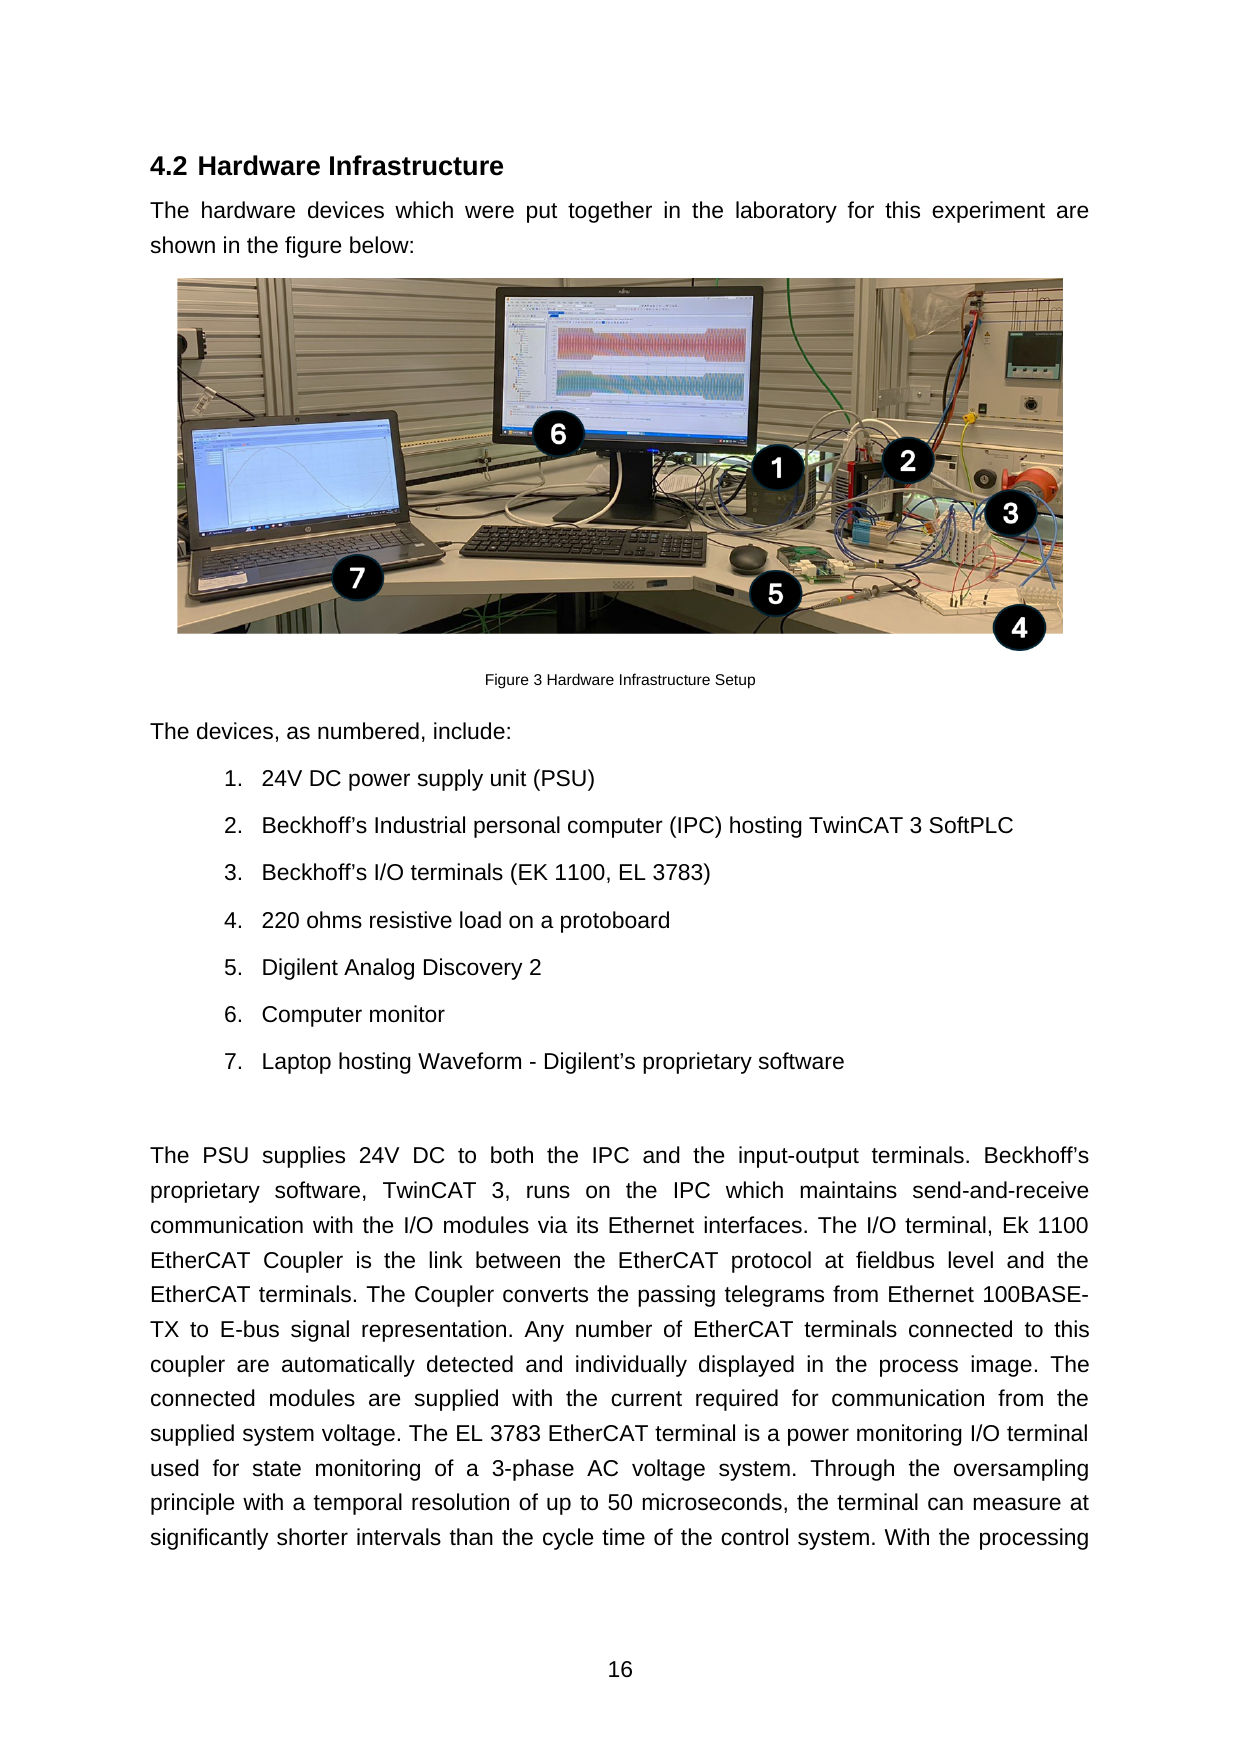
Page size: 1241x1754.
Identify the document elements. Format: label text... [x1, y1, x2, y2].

list Laptop hosting Waveform - Digilent’s proprietary software [224, 1048, 1090, 1074]
list Beckhoff’s Industrial personal computer (IPC) hosting TwinCAT 3 SoftPLC [224, 812, 1090, 838]
subtitle Hardware Infrastructure [150, 150, 1090, 181]
text The devices, as numbered, include: [150, 718, 1090, 744]
list Digilent Analog Discovery 2 [224, 954, 1090, 980]
list 220 ohms resistive load on a protoboard [224, 907, 1090, 933]
list 24V DC power supply unit (PSU) [224, 765, 1090, 791]
text The hardware devices which were put together in the laboratory for this experiment are shown in the figure below: [150, 197, 1090, 258]
picture [177, 278, 1063, 651]
list Beckhoff’s I/O terminals (EK 1100, EL 3783) [224, 859, 1090, 886]
text Figure 3 Hardware Infrastructure Setup [150, 671, 1090, 689]
list Computer monitor [224, 1001, 1090, 1027]
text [150, 1142, 1090, 1550]
